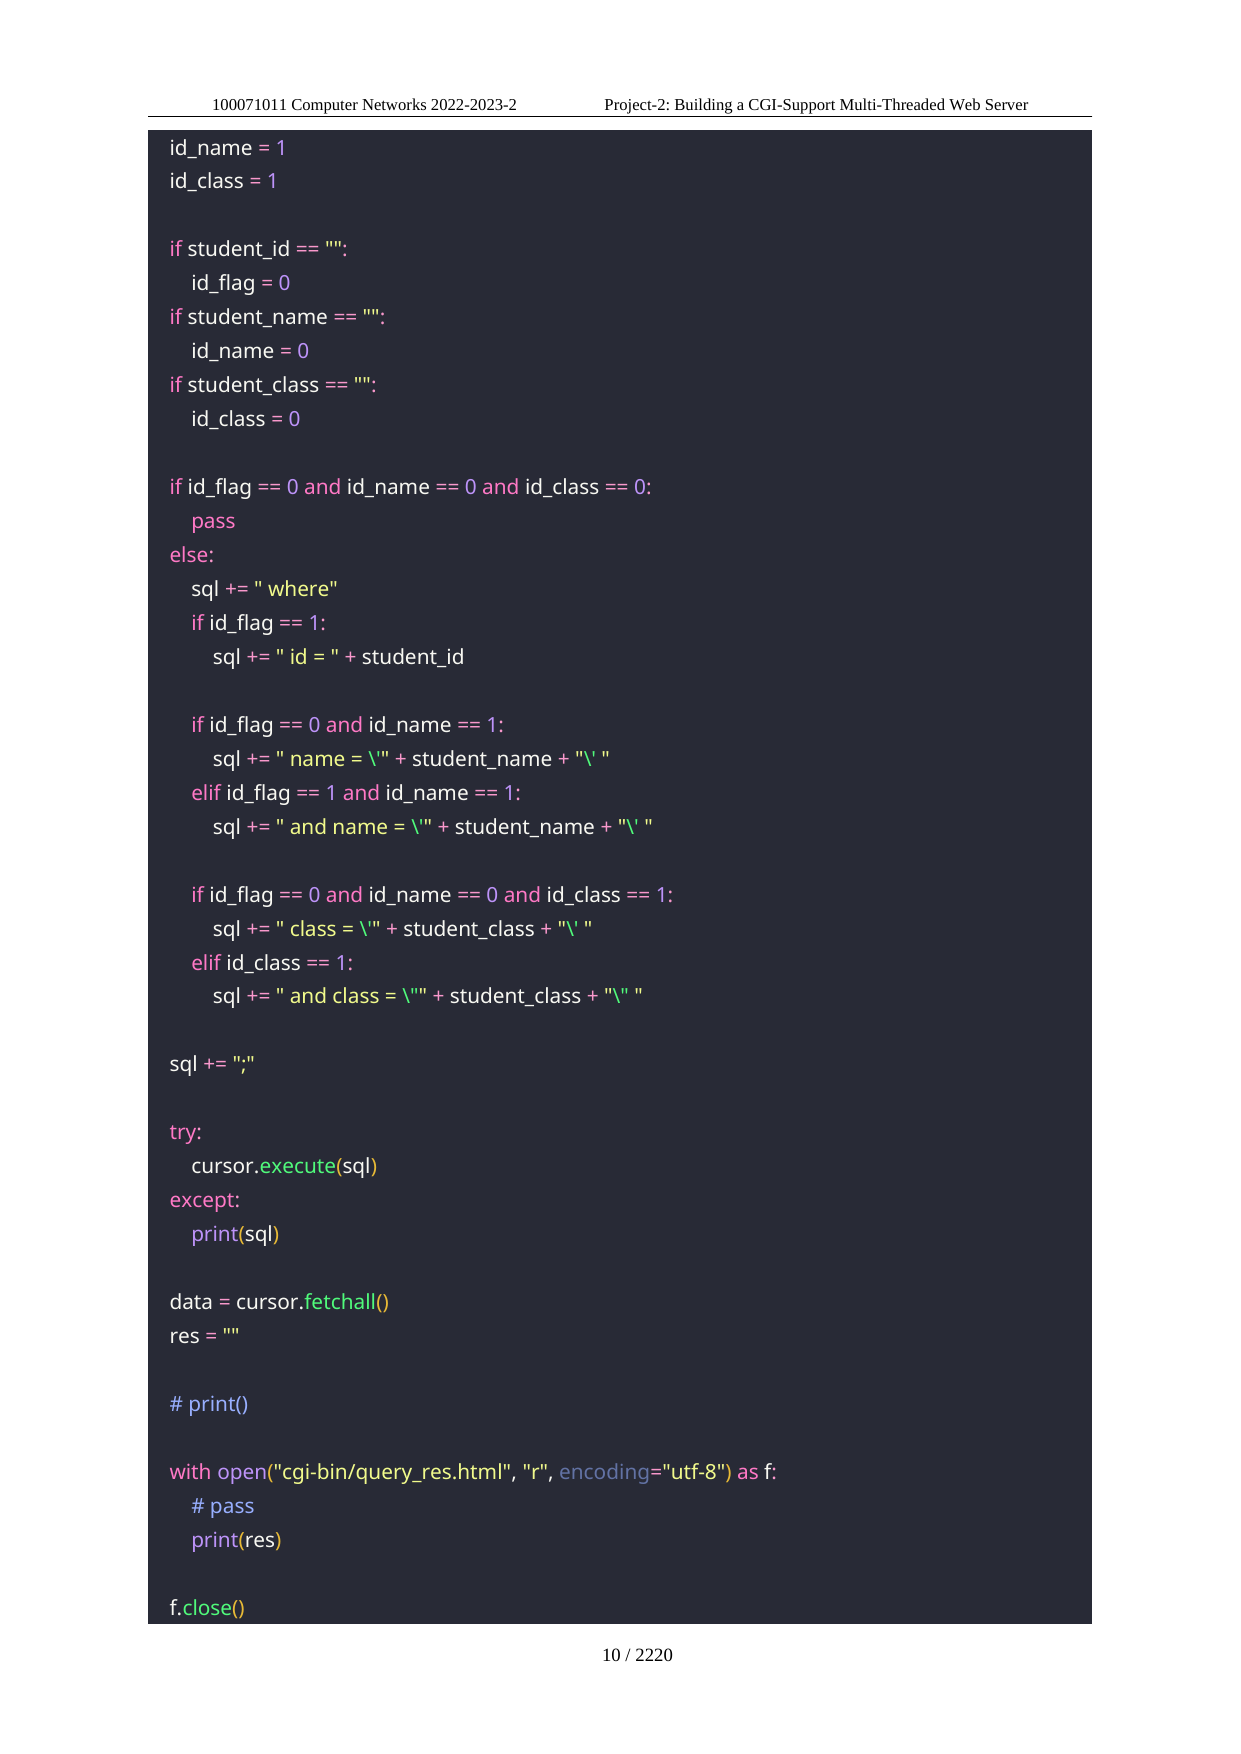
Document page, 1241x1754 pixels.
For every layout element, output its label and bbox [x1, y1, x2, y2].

text [148, 130, 1092, 1624]
